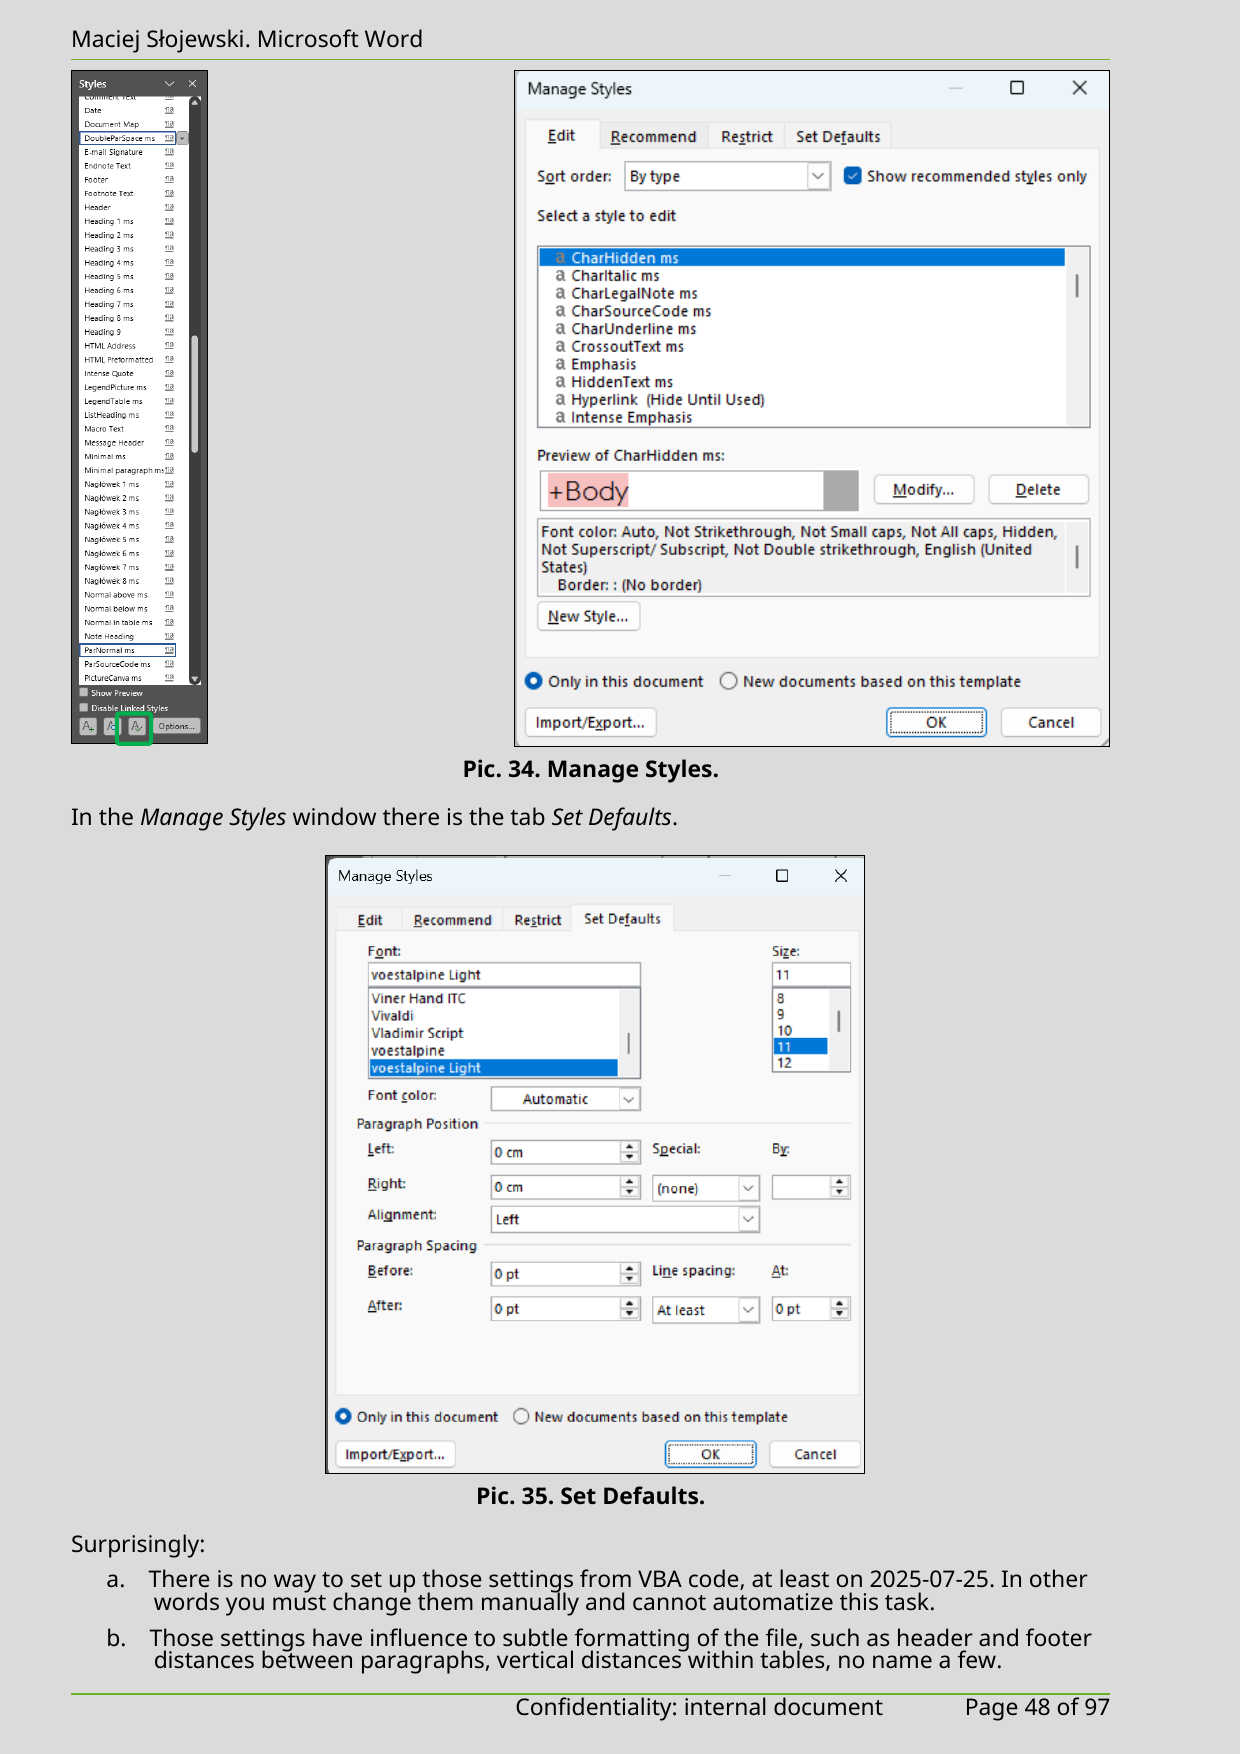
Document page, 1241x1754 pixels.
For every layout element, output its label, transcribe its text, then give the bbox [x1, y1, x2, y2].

picture [326, 856, 864, 1473]
text In the Manage Styles window there is the tab Set Defaults. [615, 807, 1110, 830]
text Pic. 35. Set Defaults. [source: herein] [71, 1486, 1110, 1509]
list Those settings have influence to subtle formatting of the file, such as header and footer distances between paragraphs, vertical distances within tables, no name a few. [106, 1628, 1110, 1673]
text Surprisingly: [71, 1534, 1110, 1557]
picture [72, 71, 207, 743]
picture [119, 716, 149, 741]
picture [515, 71, 1109, 746]
text Pic. 34. Manage Styles. [source: herein] [71, 759, 1110, 782]
text In the Manage Styles window there is the tab Set Defaults. [71, 807, 621, 830]
list There is no way to set up those settings from VBA code, at least on 2025-07-25. In other words you must change them manually and cannot automatize this task. [106, 1569, 1110, 1615]
